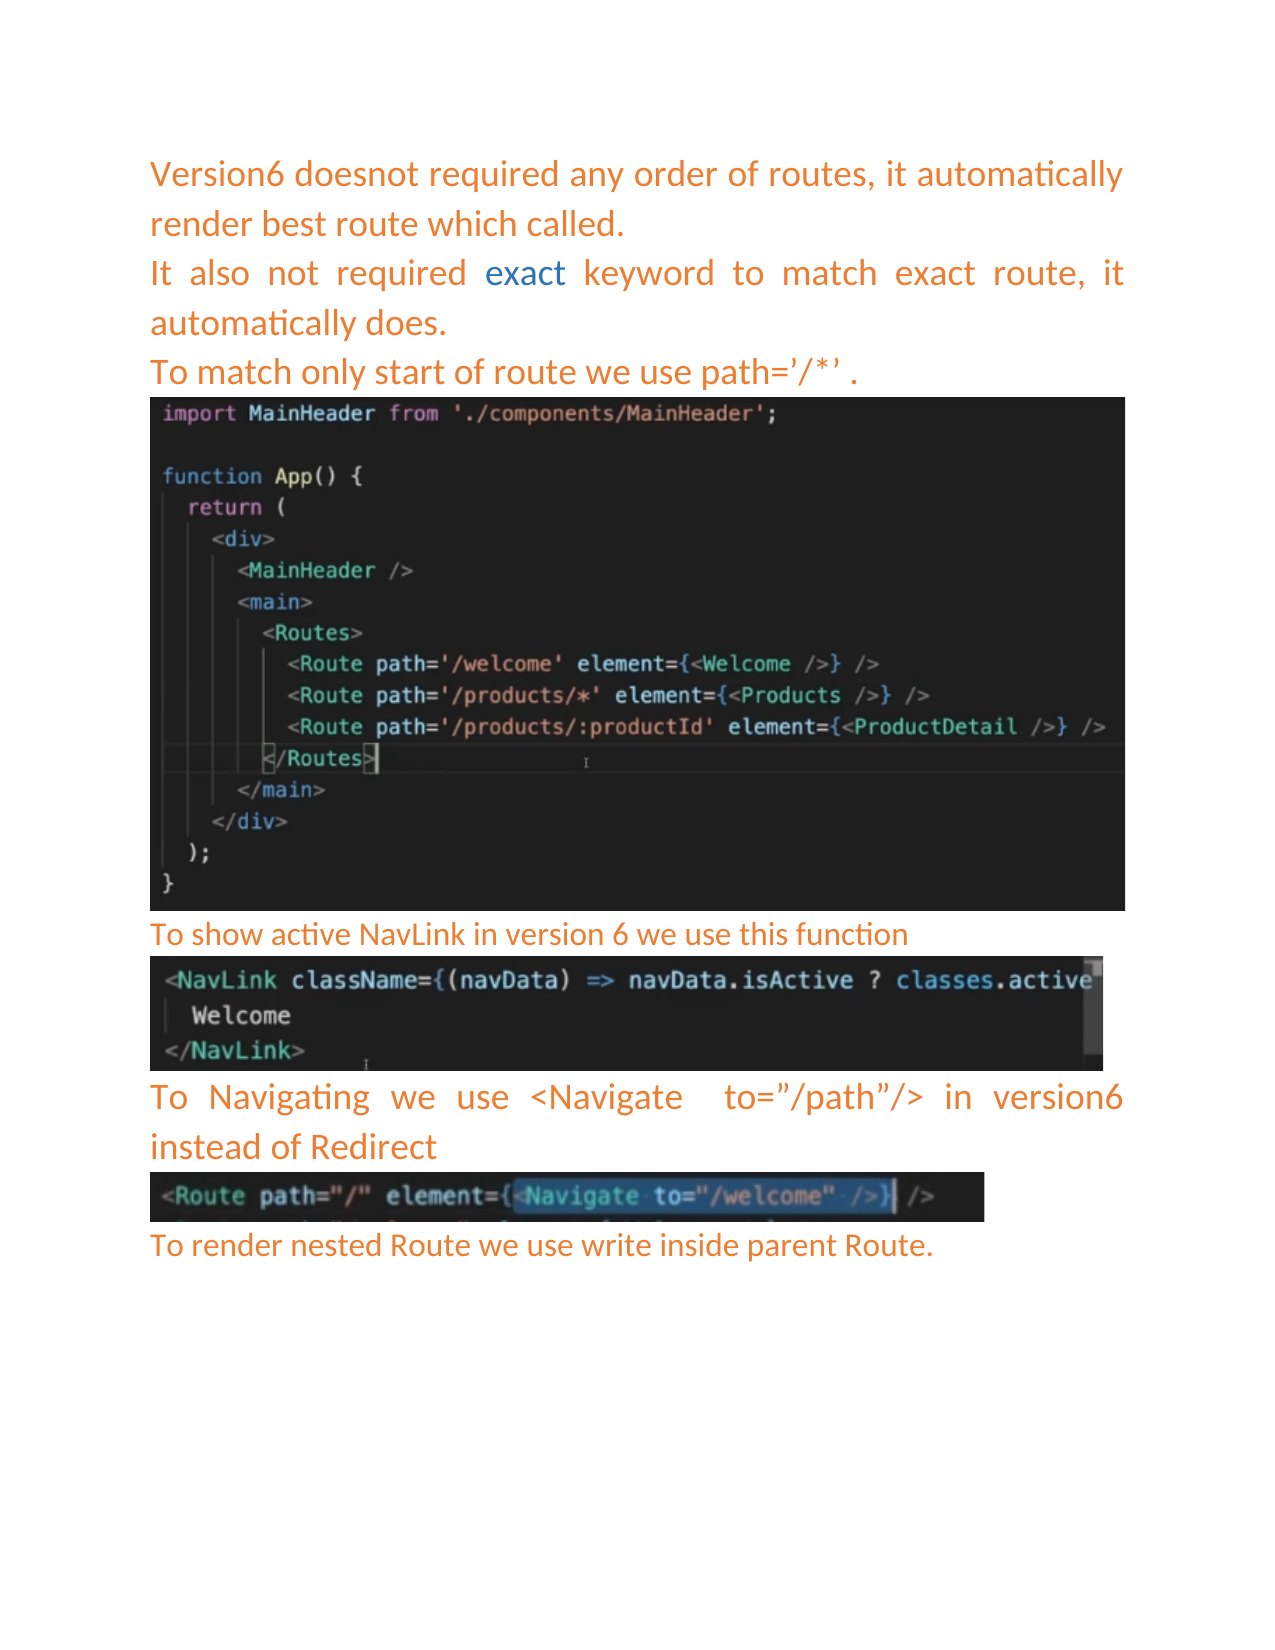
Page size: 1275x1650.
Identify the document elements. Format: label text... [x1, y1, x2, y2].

text To show active NavLink in version 6 we use this function [150, 913, 1125, 954]
text Version6 doesnot required any order of routes, it automatically render best route which called. [150, 150, 1125, 245]
text To render nested Route we use write inside parent Route. [150, 1224, 1125, 1265]
picture [150, 1172, 985, 1222]
text To match only start of route we use path=’/*’ . [150, 348, 1125, 394]
text It also not required exact keyword to match exact route, it automatically does. [150, 249, 1125, 344]
picture [150, 397, 1125, 911]
picture [150, 956, 1104, 1071]
text To Navigating we use <Navigate to=”/path”/> in version6 instead of Redirect [150, 1073, 1125, 1168]
